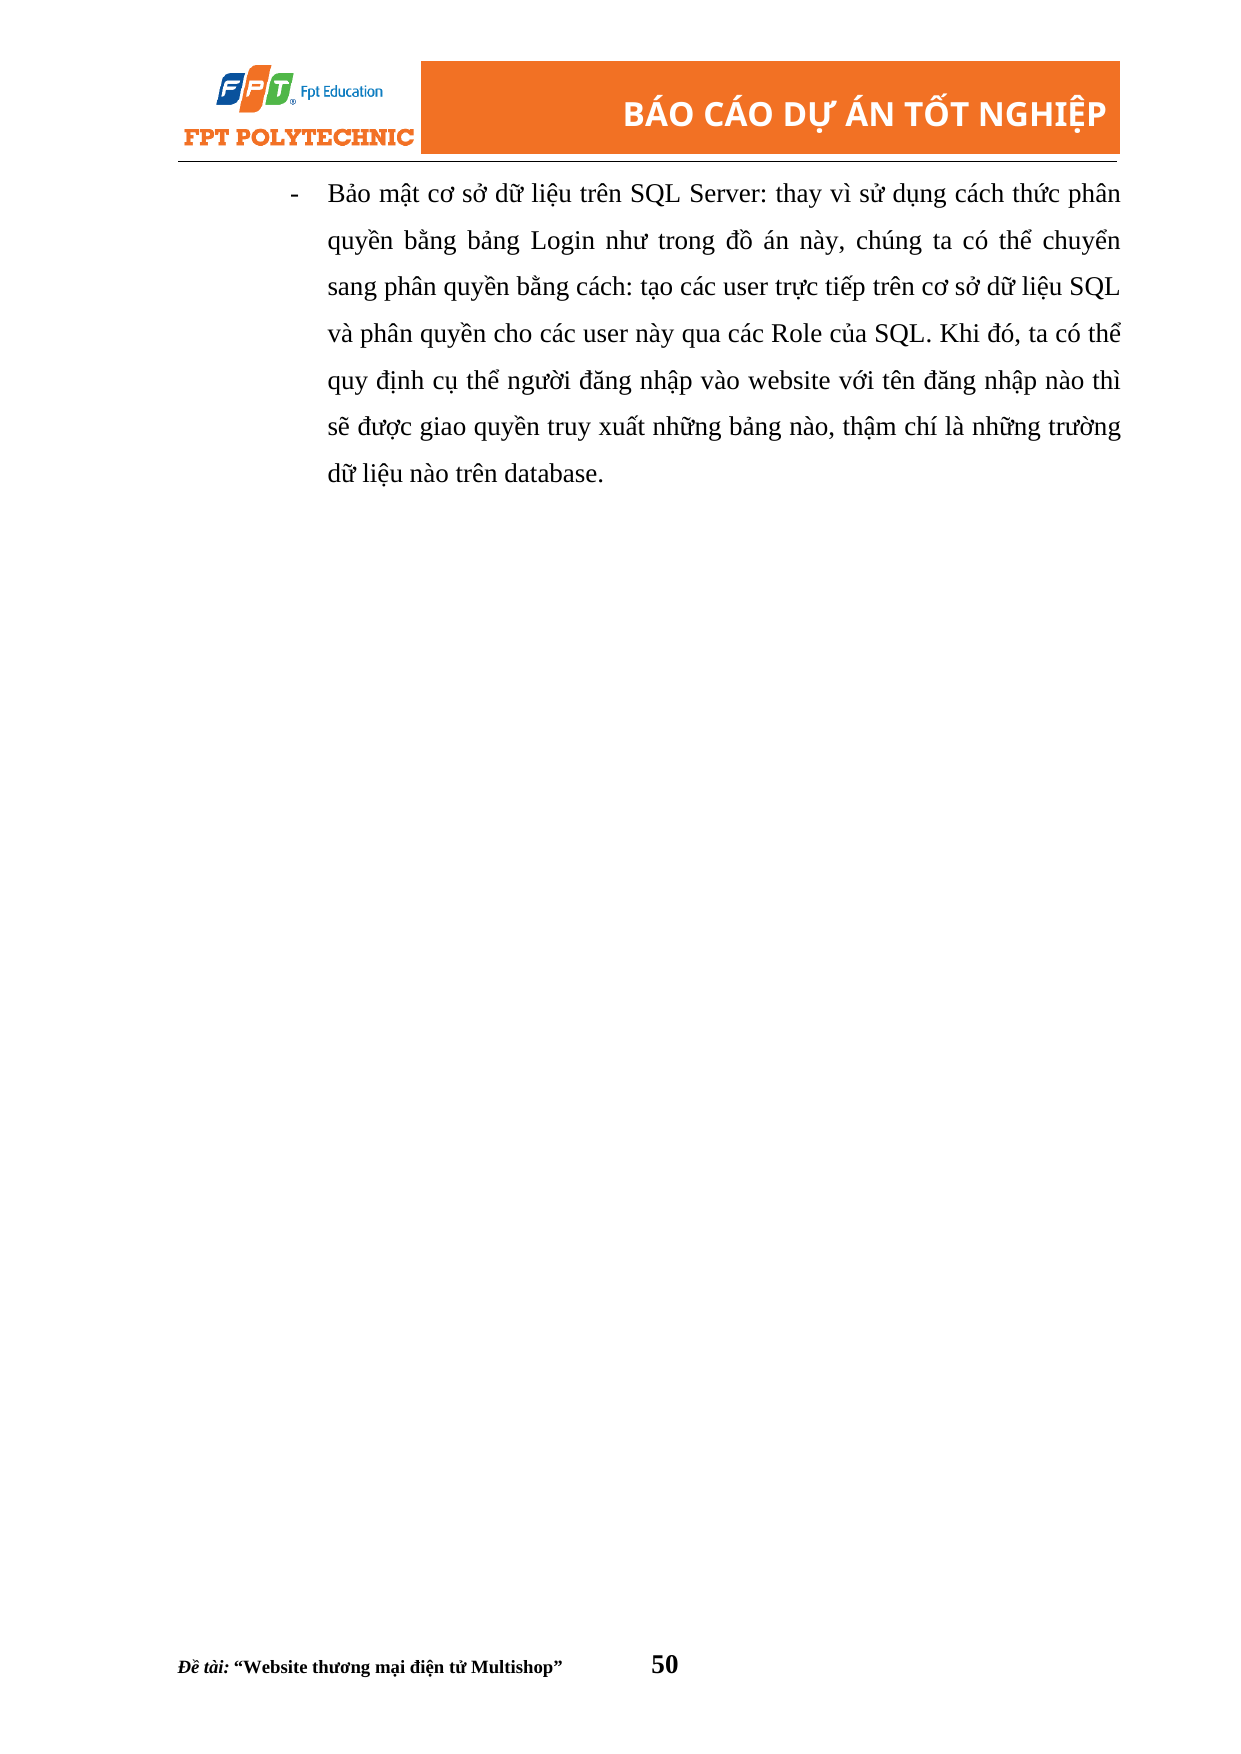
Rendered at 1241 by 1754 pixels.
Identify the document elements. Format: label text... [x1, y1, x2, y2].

picture [174, 58, 420, 157]
list Bảo mật cơ sở dữ liệu trên SQL Server: thay vì sử dụng cách thức phân quyền bằng bảng Login như trong đồ án này, chúng ta có thể chuyển sang phân quyền bằng cách: tạo các user trực tiếp trên cơ sở dữ liệu SQL và phân quyền cho các user này qua các Role của SQL. Khi đó, ta có thể quy định cụ thể người đăng nhập vào website với tên đăng nhập nào thì sẽ được giao quyền truy xuất những bảng nào, thậm chí là những trường dữ liệu nào trên database. [290, 177, 1122, 488]
